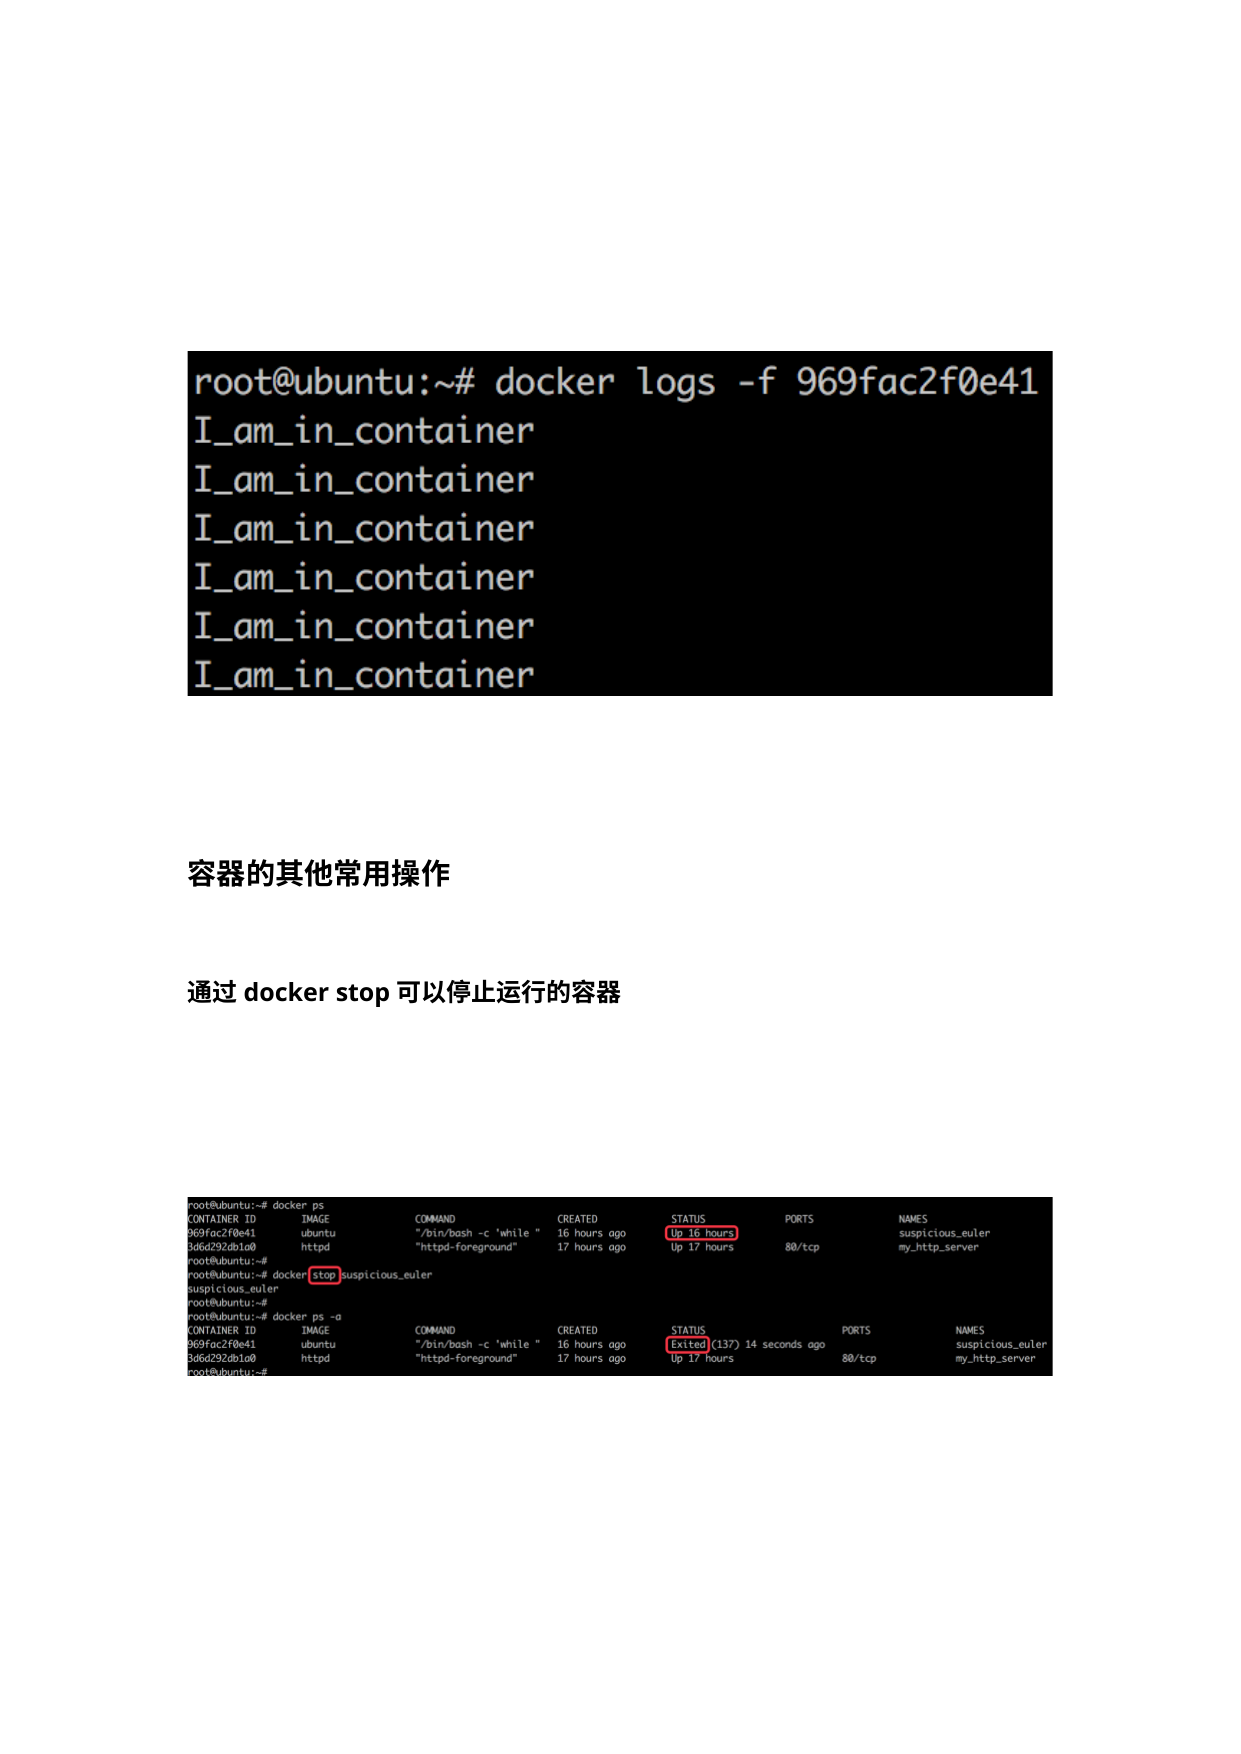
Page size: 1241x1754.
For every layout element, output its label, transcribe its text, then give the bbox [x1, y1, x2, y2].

picture [187, 351, 1053, 696]
text 容器的其他常用操作 [187, 839, 1053, 904]
text 通过 docker stop 可以停止运行的容器 [187, 958, 1053, 1023]
picture [187, 1197, 1053, 1376]
